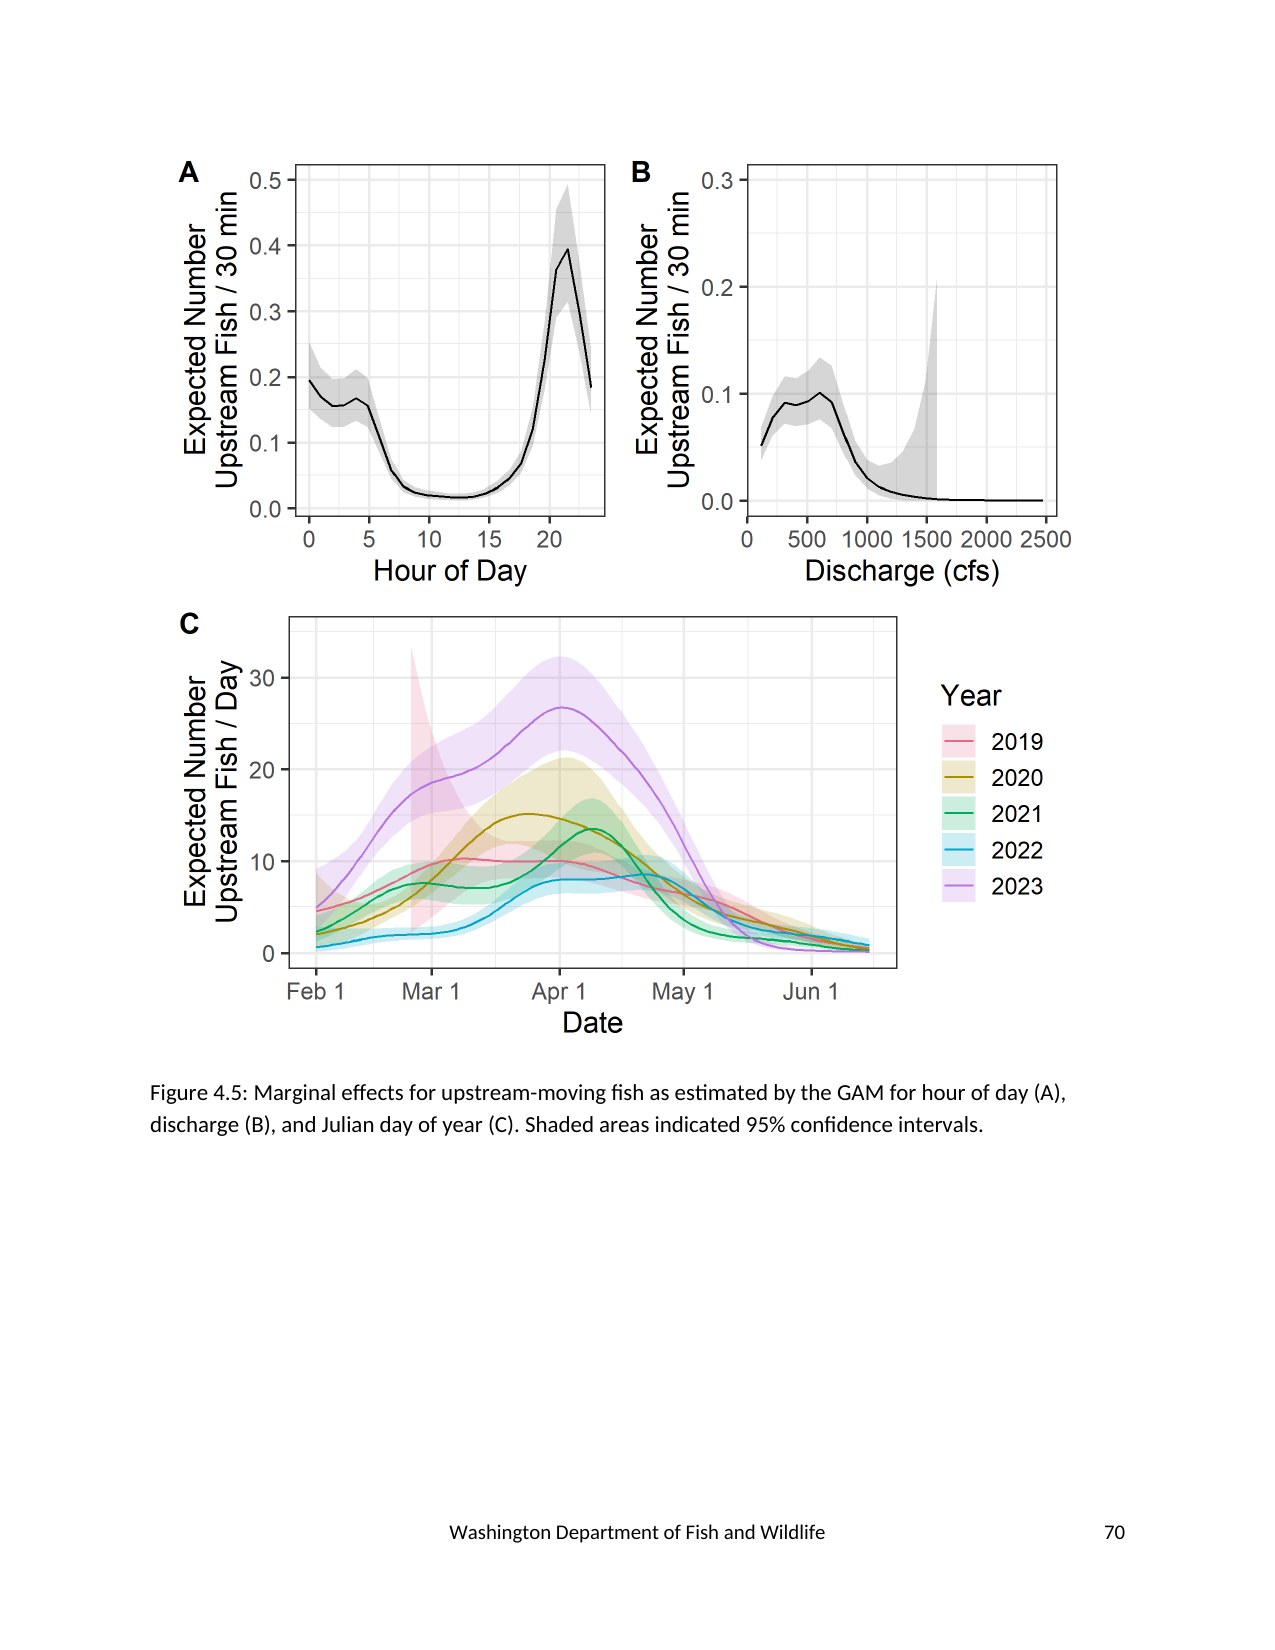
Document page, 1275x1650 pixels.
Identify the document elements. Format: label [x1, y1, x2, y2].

picture [168, 150, 1072, 1053]
